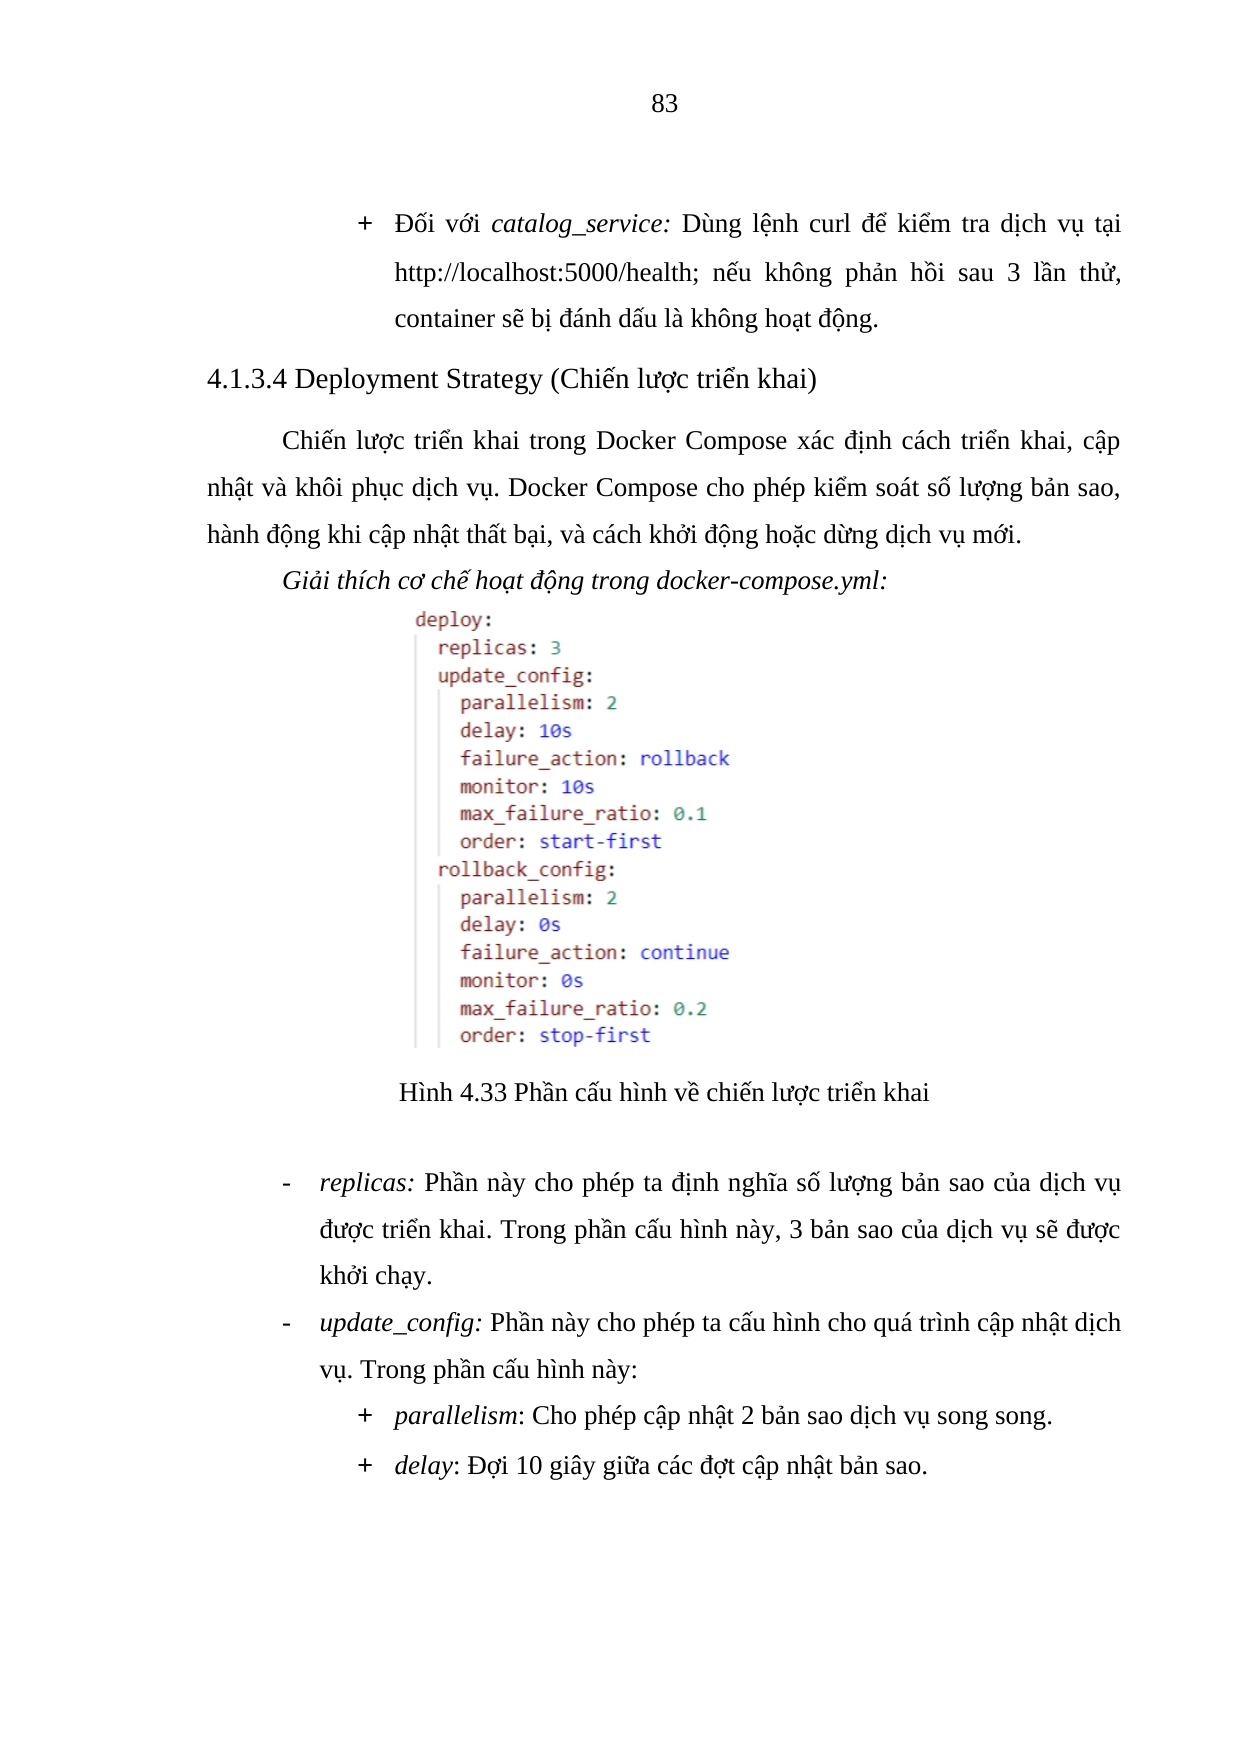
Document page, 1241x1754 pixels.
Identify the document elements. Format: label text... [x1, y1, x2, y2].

list delay: Đợi 10 giây giữa các đợt cập nhật bản sao. [357, 1449, 1122, 1483]
list update_config: Phần này cho phép ta cấu hình cho quá trình cập nhật dịch vụ. Trong phần cấu hình này: [282, 1306, 1122, 1384]
text Chiến lược triển khai trong Docker Compose xác định cách triển khai, cập nhật và khôi phục dịch vụ. Docker Compose cho phép kiểm soát số lượng bản sao, hành động khi cập nhật thất bại, và cách khởi động hoặc dừng dịch vụ mới. [207, 424, 1122, 549]
subtitle Deployment Strategy (Chiến lược triển khai) [207, 362, 1122, 395]
picture [413, 611, 764, 1048]
text Giải thích cơ chế hoạt động trong docker-compose.yml: [207, 564, 1122, 596]
list Đối với catalog_service: Dùng lệnh curl để kiểm tra dịch vụ tại http://localhost:5000/health; nếu không phản hồi sau 3 lần thử, container sẽ bị đánh dấu là không hoạt động. [357, 207, 1122, 333]
list parallelism: Cho phép cập nhật 2 bản sao dịch vụ song song. [357, 1399, 1122, 1433]
list replicas: Phần này cho phép ta định nghĩa số lượng bản sao của dịch vụ được triển khai. Trong phần cấu hình này, 3 bản sao của dịch vụ sẽ được khởi chạy. [282, 1166, 1122, 1291]
